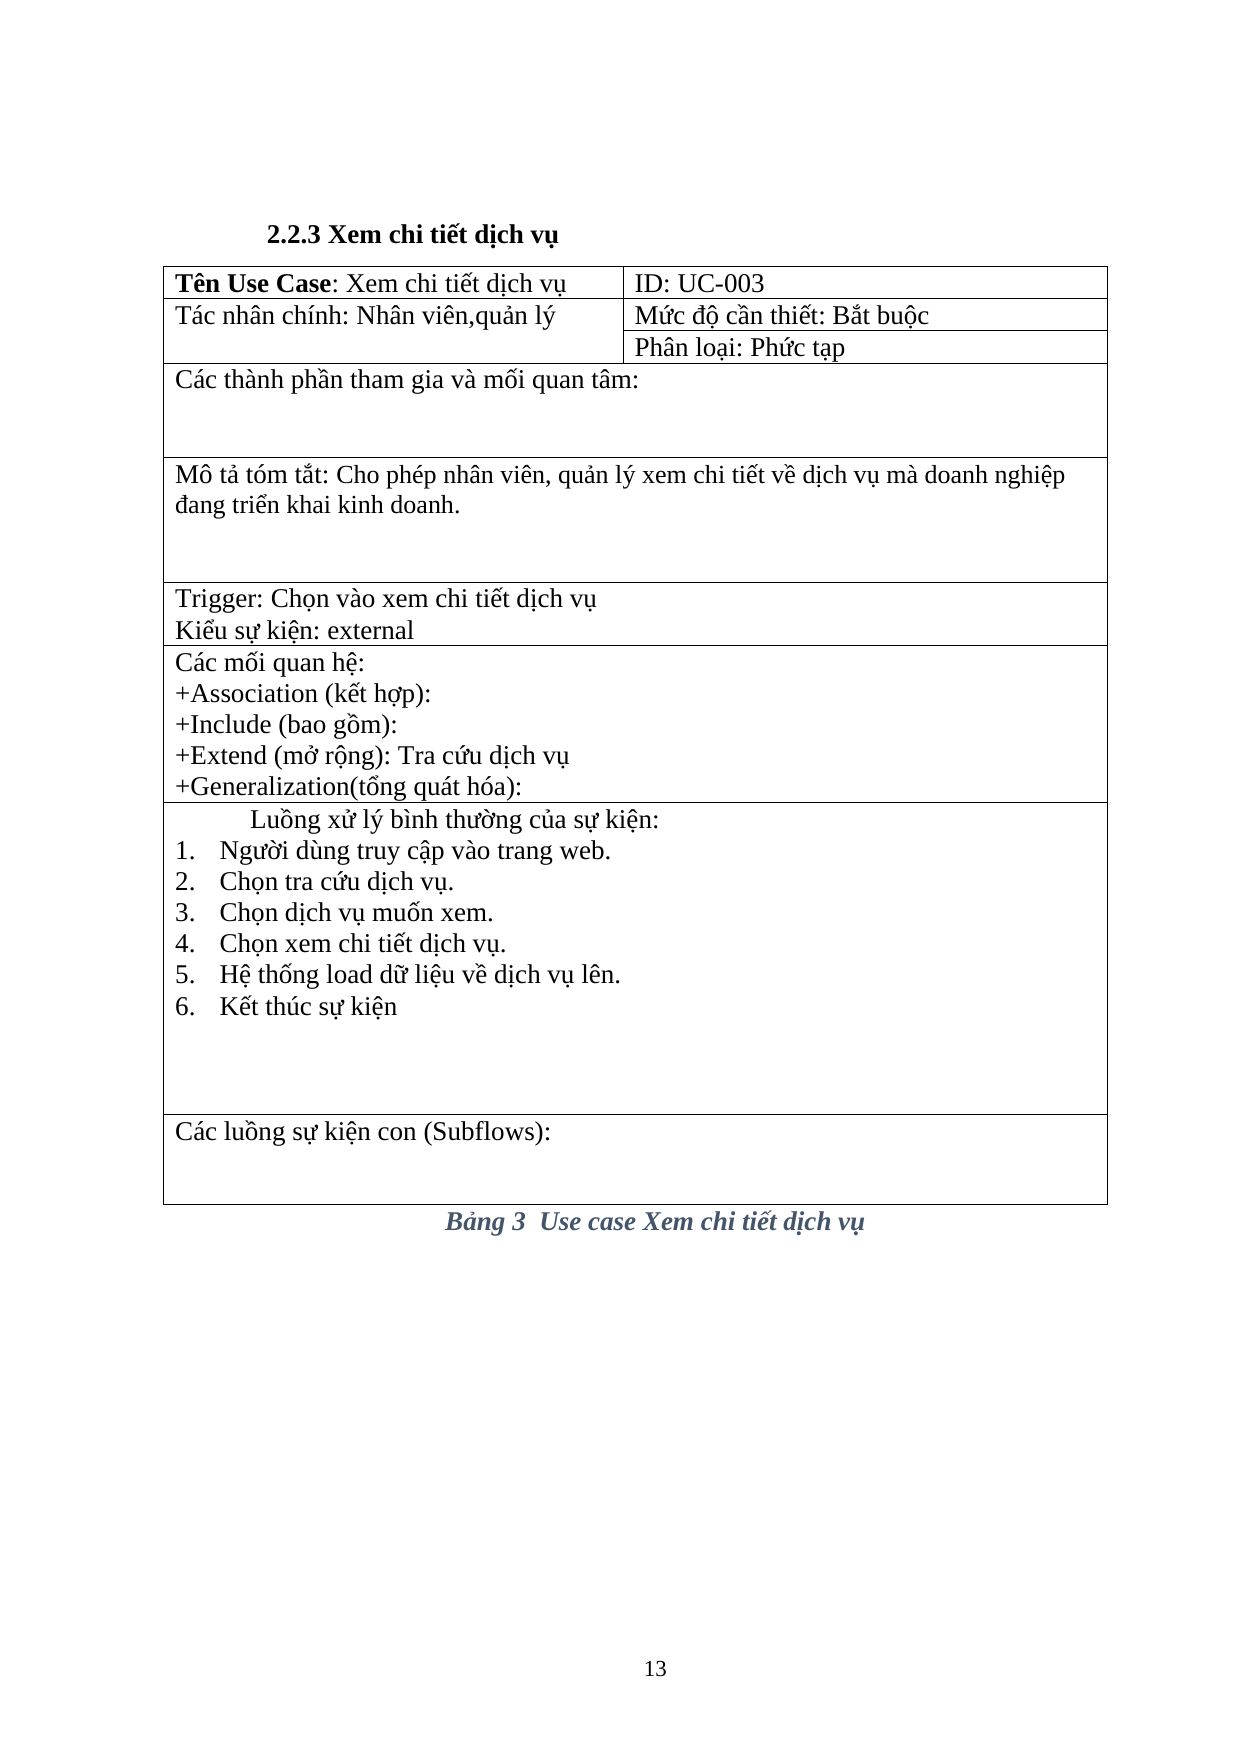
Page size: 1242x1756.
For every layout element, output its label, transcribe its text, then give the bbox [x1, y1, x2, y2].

subtitle Xem chi tiết dịch vụ [267, 218, 1135, 249]
table_cell Luồng xử lý bình thường của sự kiện: Người dùng truy cập vào trang web. Chọn tra cứu dịch vụ. Chọn dịch vụ muốn xem. Chọn xem chi tiết dịch vụ. Hệ thống load dữ liệu về dịch vụ lên. Kết thúc sự kiện [164, 803, 1107, 1114]
table_cell Tác nhân chính: Nhân viên,quản lý [164, 299, 623, 363]
table_cell Mức độ cần thiết: Bắt buộc [624, 299, 1107, 330]
table_header ID: UC-003 [624, 267, 1107, 298]
table_cell Các mối quan hệ: +Association (kết hợp): +Include (bao gồm): +Extend (mở rộng): Tra cứu dịch vụ +Generalization(tổng quát hóa): [164, 646, 1107, 802]
table_cell Mô tả tóm tắt: Cho phép nhân viên, quản lý xem chi tiết về dịch vụ mà doanh nghiệp đang triển khai kinh doanh. [164, 458, 1107, 582]
table_cell Trigger: Chọn vào xem chi tiết dịch vụ Kiểu sự kiện: external [164, 583, 1107, 645]
text Bảng 3 Use case Xem chi tiết dịch vụ [175, 1205, 1135, 1236]
table_cell Phân loại: Phức tạp [624, 331, 1107, 363]
table_cell Các thành phần tham gia và mối quan tâm: [164, 364, 1107, 457]
table_header Tên Use Case: Xem chi tiết dịch vụ [164, 267, 623, 298]
table_cell Các luồng sự kiện con (Subflows): [164, 1115, 1107, 1204]
